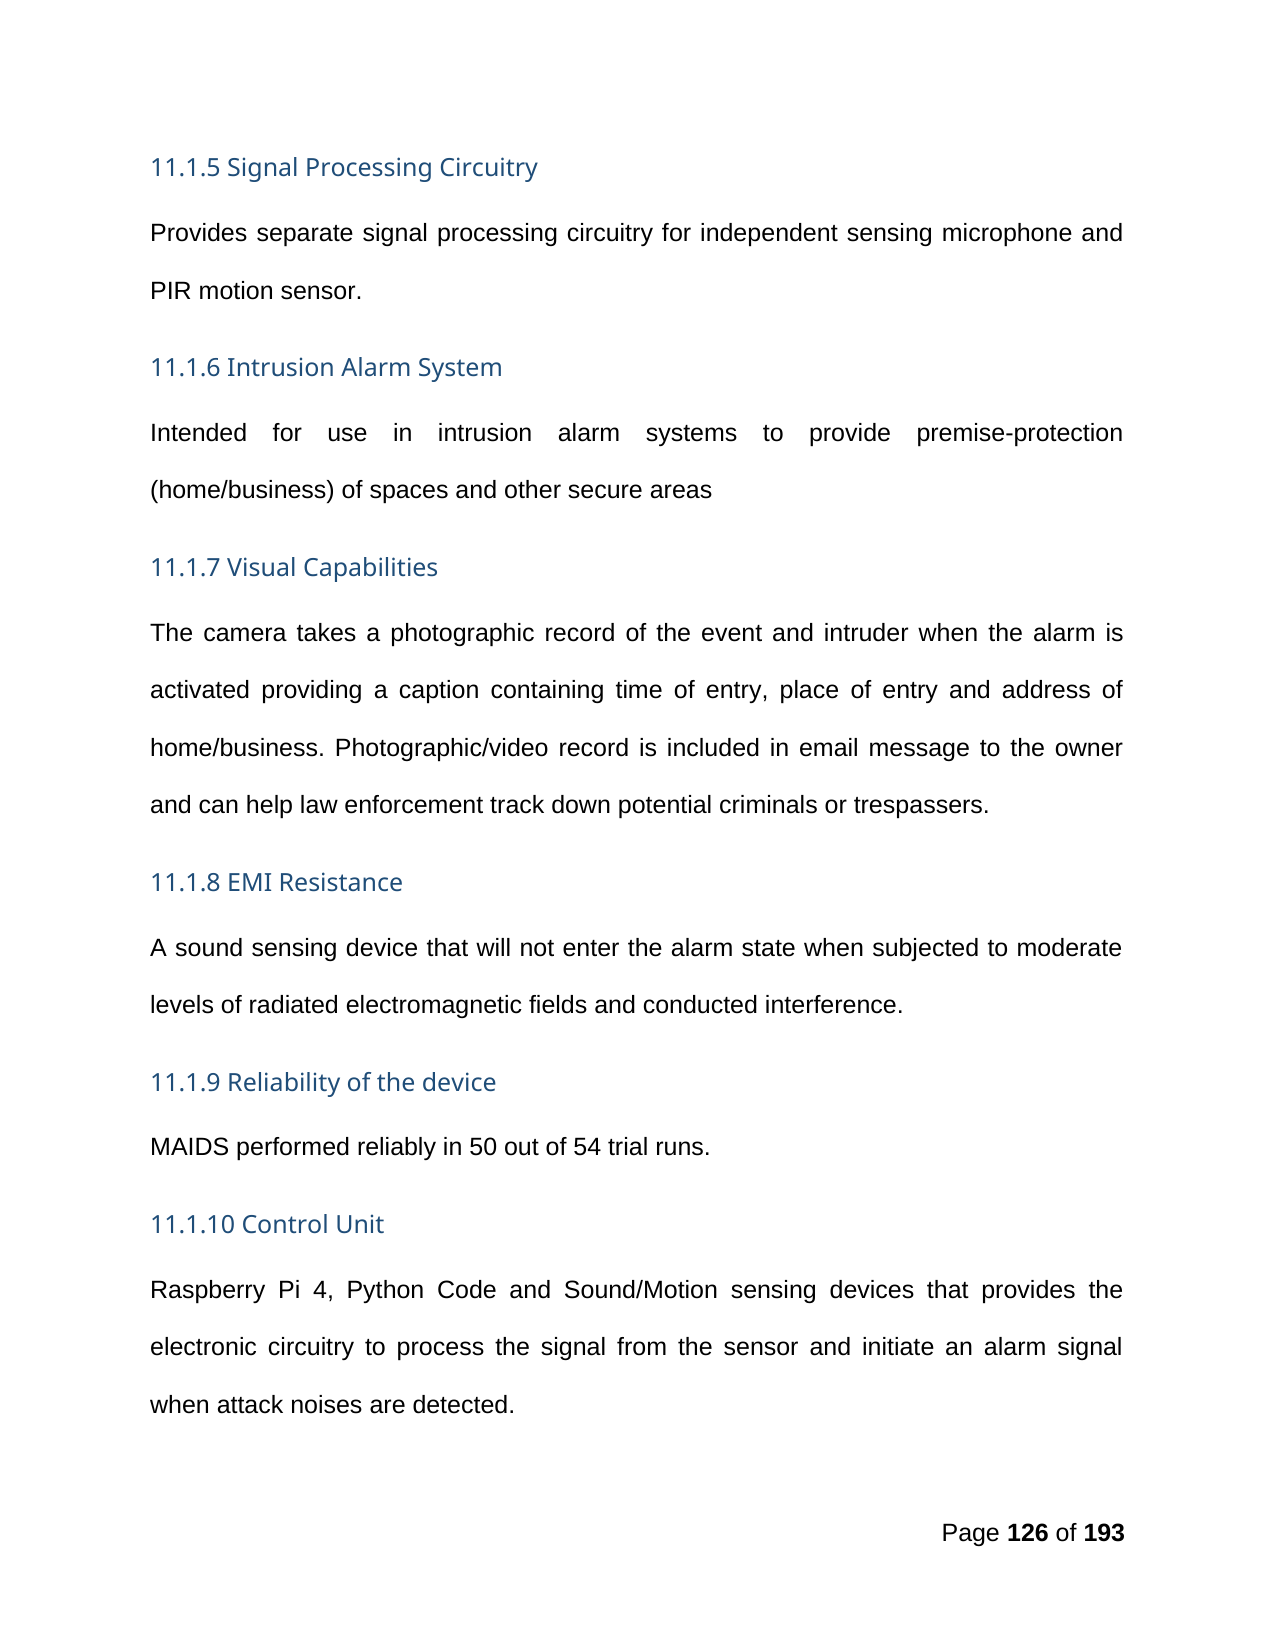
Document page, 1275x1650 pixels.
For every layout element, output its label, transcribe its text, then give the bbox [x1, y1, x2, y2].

text The camera takes a photographic record of the event and intruder when the alarm is activated providing a caption containing time of entry, place of entry and address of home/business. Photographic/video record is included in email message to the owner and can help law enforcement track down potential criminals or trespassers. [150, 618, 1125, 819]
subtitle 11.1.5 Signal Processing Circuitry [150, 150, 1125, 184]
text Raspberry Pi 4, Python Code and Sound/Motion sensing devices that provides the electronic circuitry to process the signal from the sensor and initiate an alarm signal when attack noises are detected. [150, 1274, 1125, 1418]
subtitle 11.1.10 Control Unit [150, 1206, 1125, 1241]
text Intended for use in intrusion alarm systems to provide premise-protection (home/business) of spaces and other secure areas [150, 418, 1125, 504]
text Provides separate signal processing circuitry for independent sensing microphone and PIR motion sensor. [150, 218, 1125, 304]
subtitle 11.1.8 EMI Resistance [150, 864, 1125, 898]
subtitle 11.1.7 Visual Capabilities [150, 549, 1125, 584]
subtitle 11.1.6 Intrusion Alarm System [150, 350, 1125, 384]
text A sound sensing device that will not enter the alarm state when subjected to moderate levels of radiated electromagnetic fields and conducted interference. [150, 932, 1125, 1019]
subtitle 11.1.9 Reliability of the device [150, 1064, 1125, 1098]
text MAIDS performed reliably in 50 out of 54 trial runs. [150, 1132, 1125, 1161]
